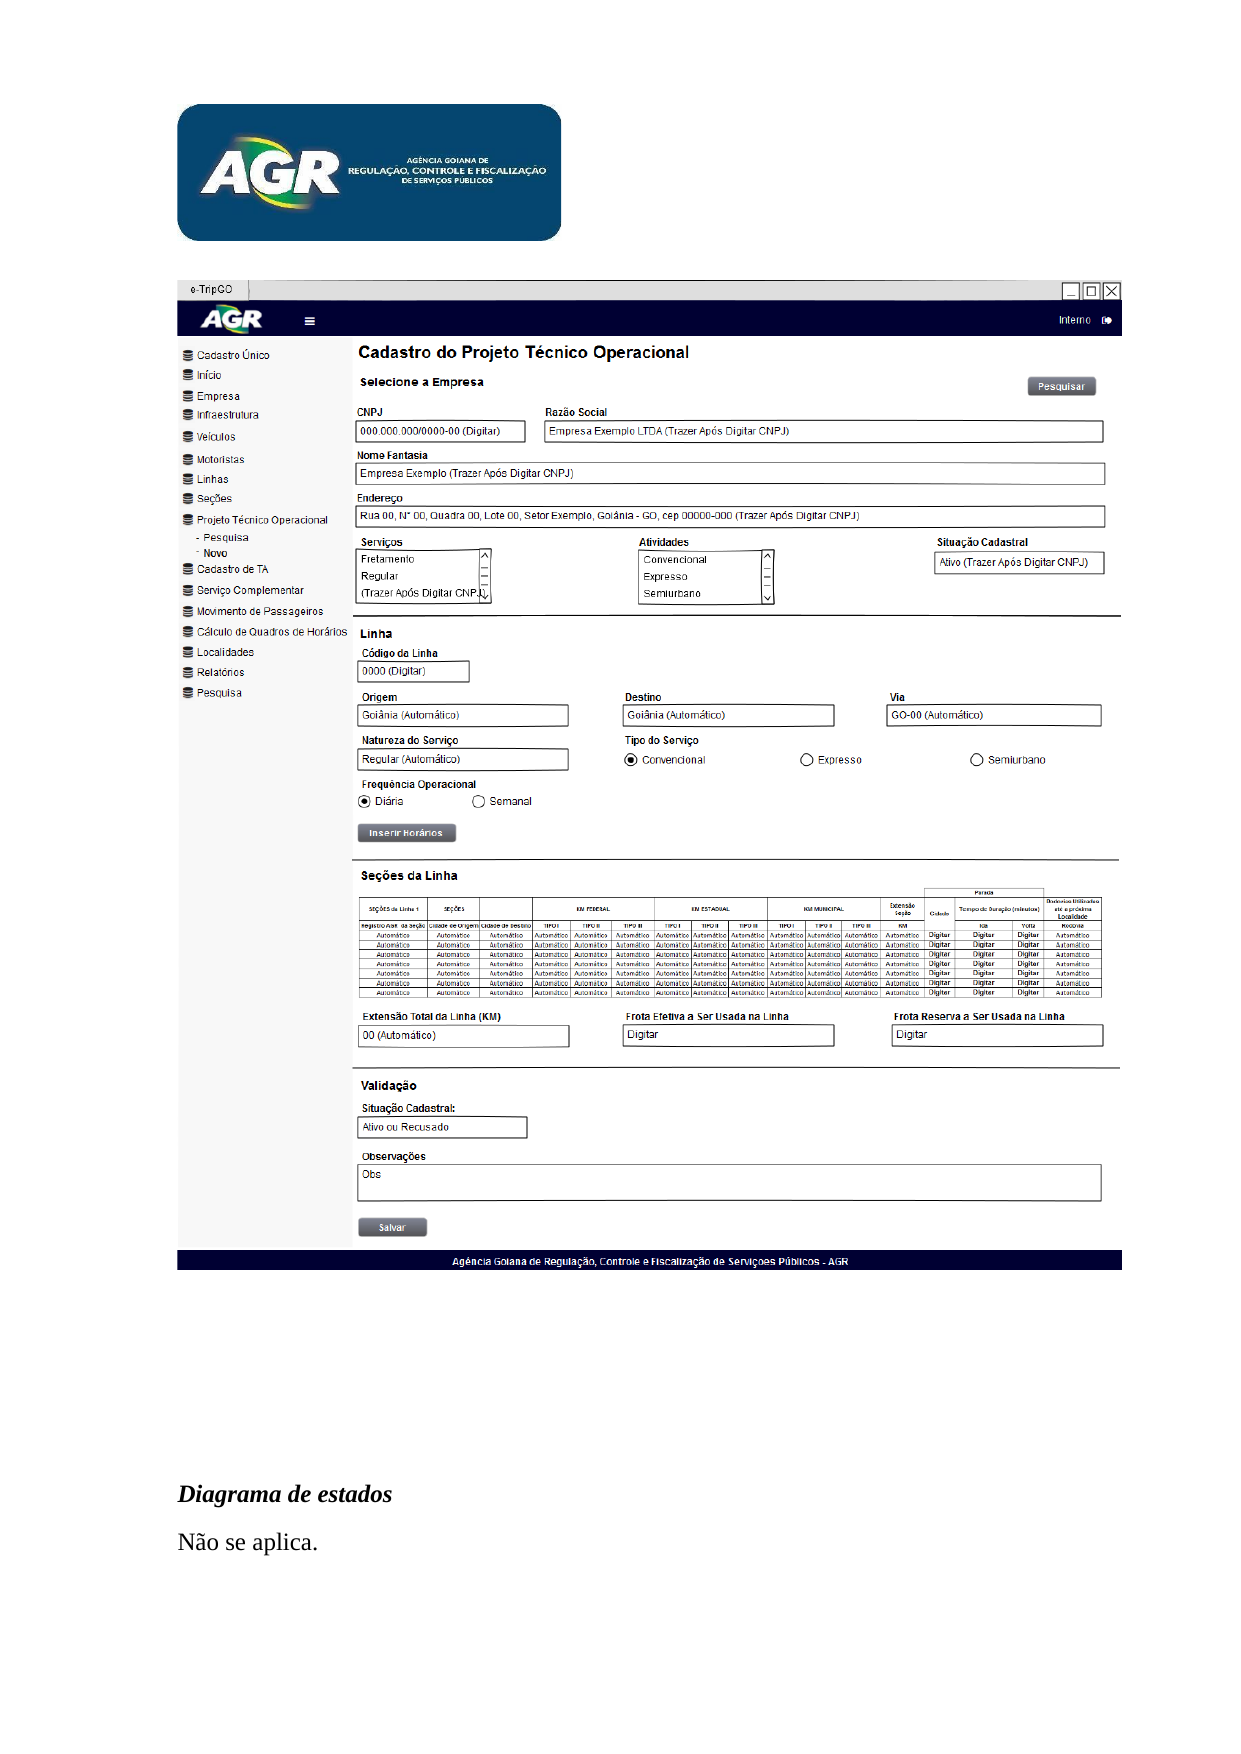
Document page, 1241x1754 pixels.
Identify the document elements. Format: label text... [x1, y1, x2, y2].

text Não se aplica. [177, 1527, 1122, 1556]
picture [177, 104, 562, 241]
text Diagrama de estados [177, 1479, 1122, 1508]
picture [177, 280, 1122, 1270]
